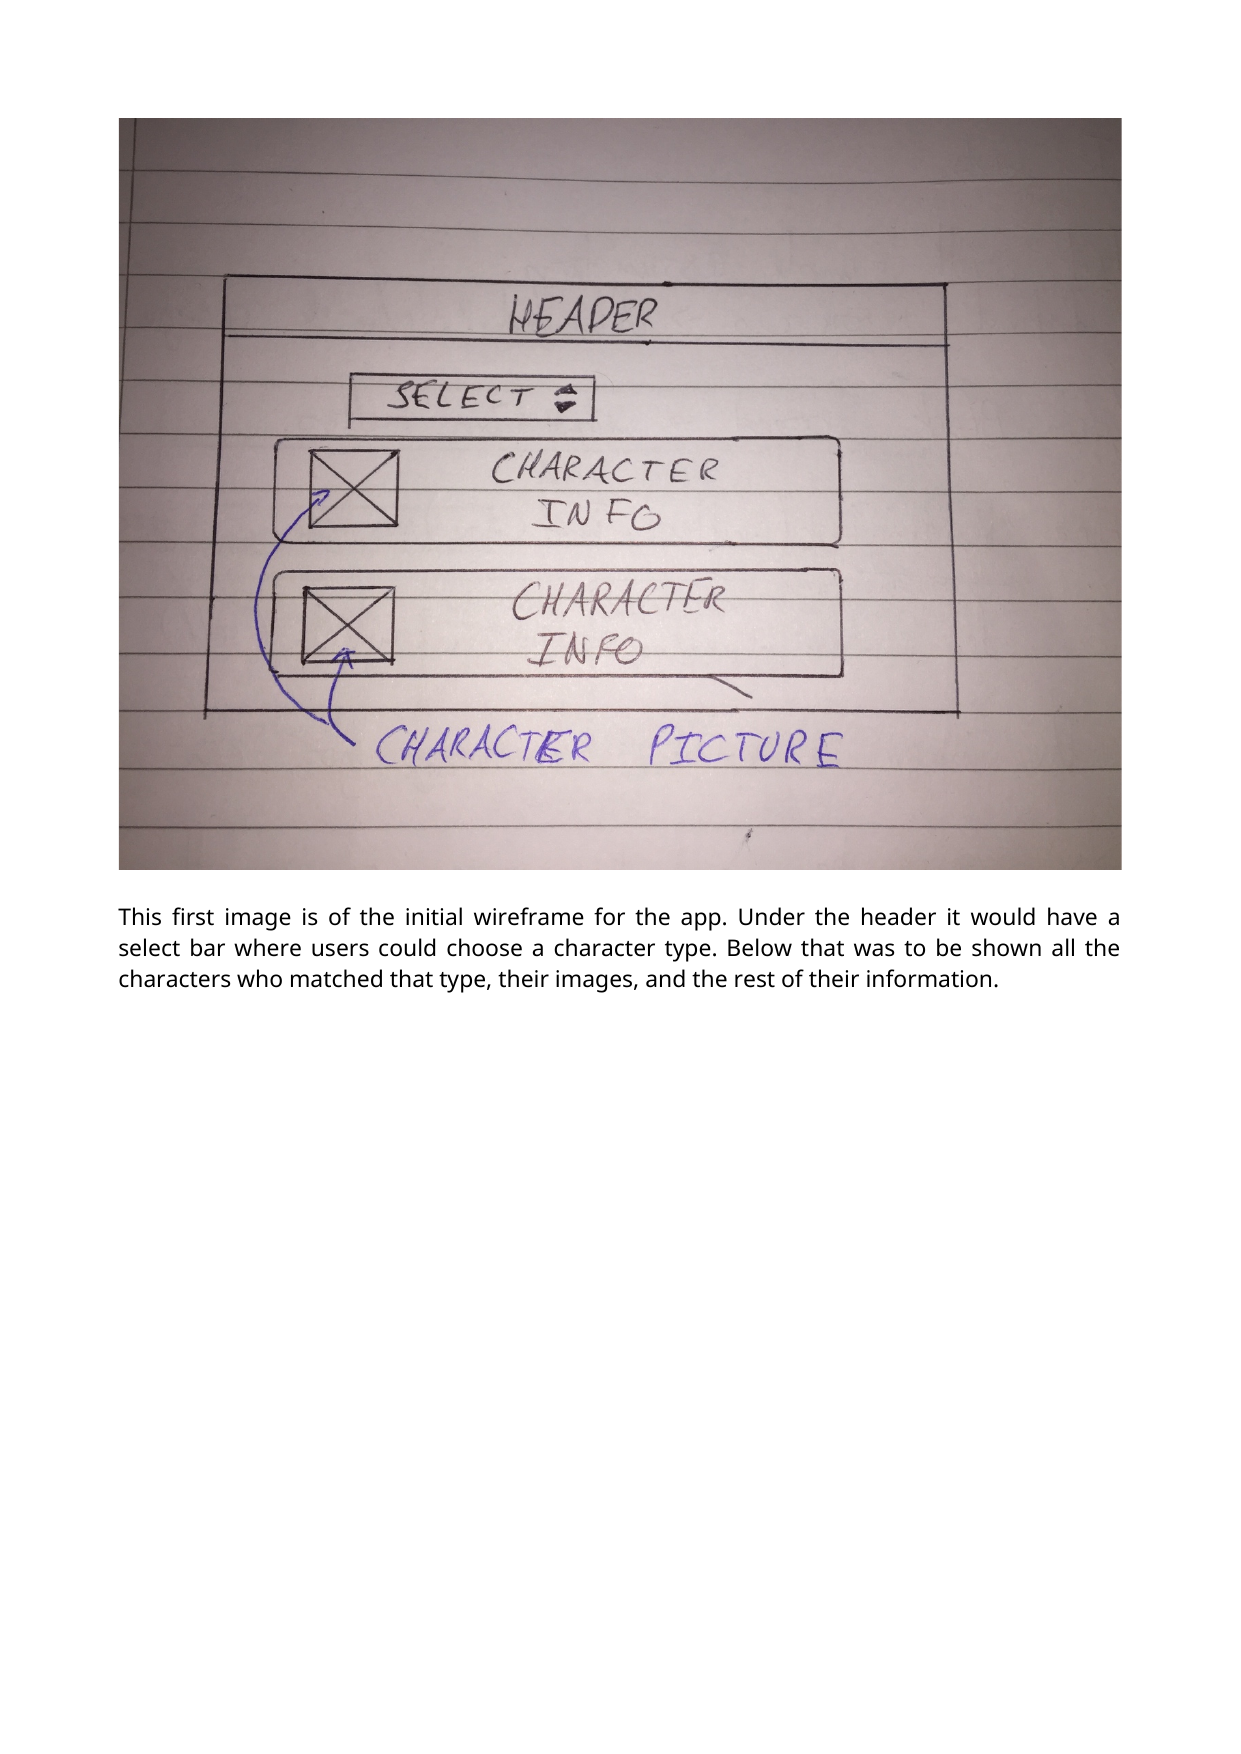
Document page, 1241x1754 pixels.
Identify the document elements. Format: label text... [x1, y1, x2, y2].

picture [118, 118, 1122, 870]
text This first image is of the initial wireframe for the app. Under the header it would have a select bar where users could choose a character type. Below that was to be shown all the characters who matched that type, their images, and the rest of their information. [118, 901, 1122, 995]
